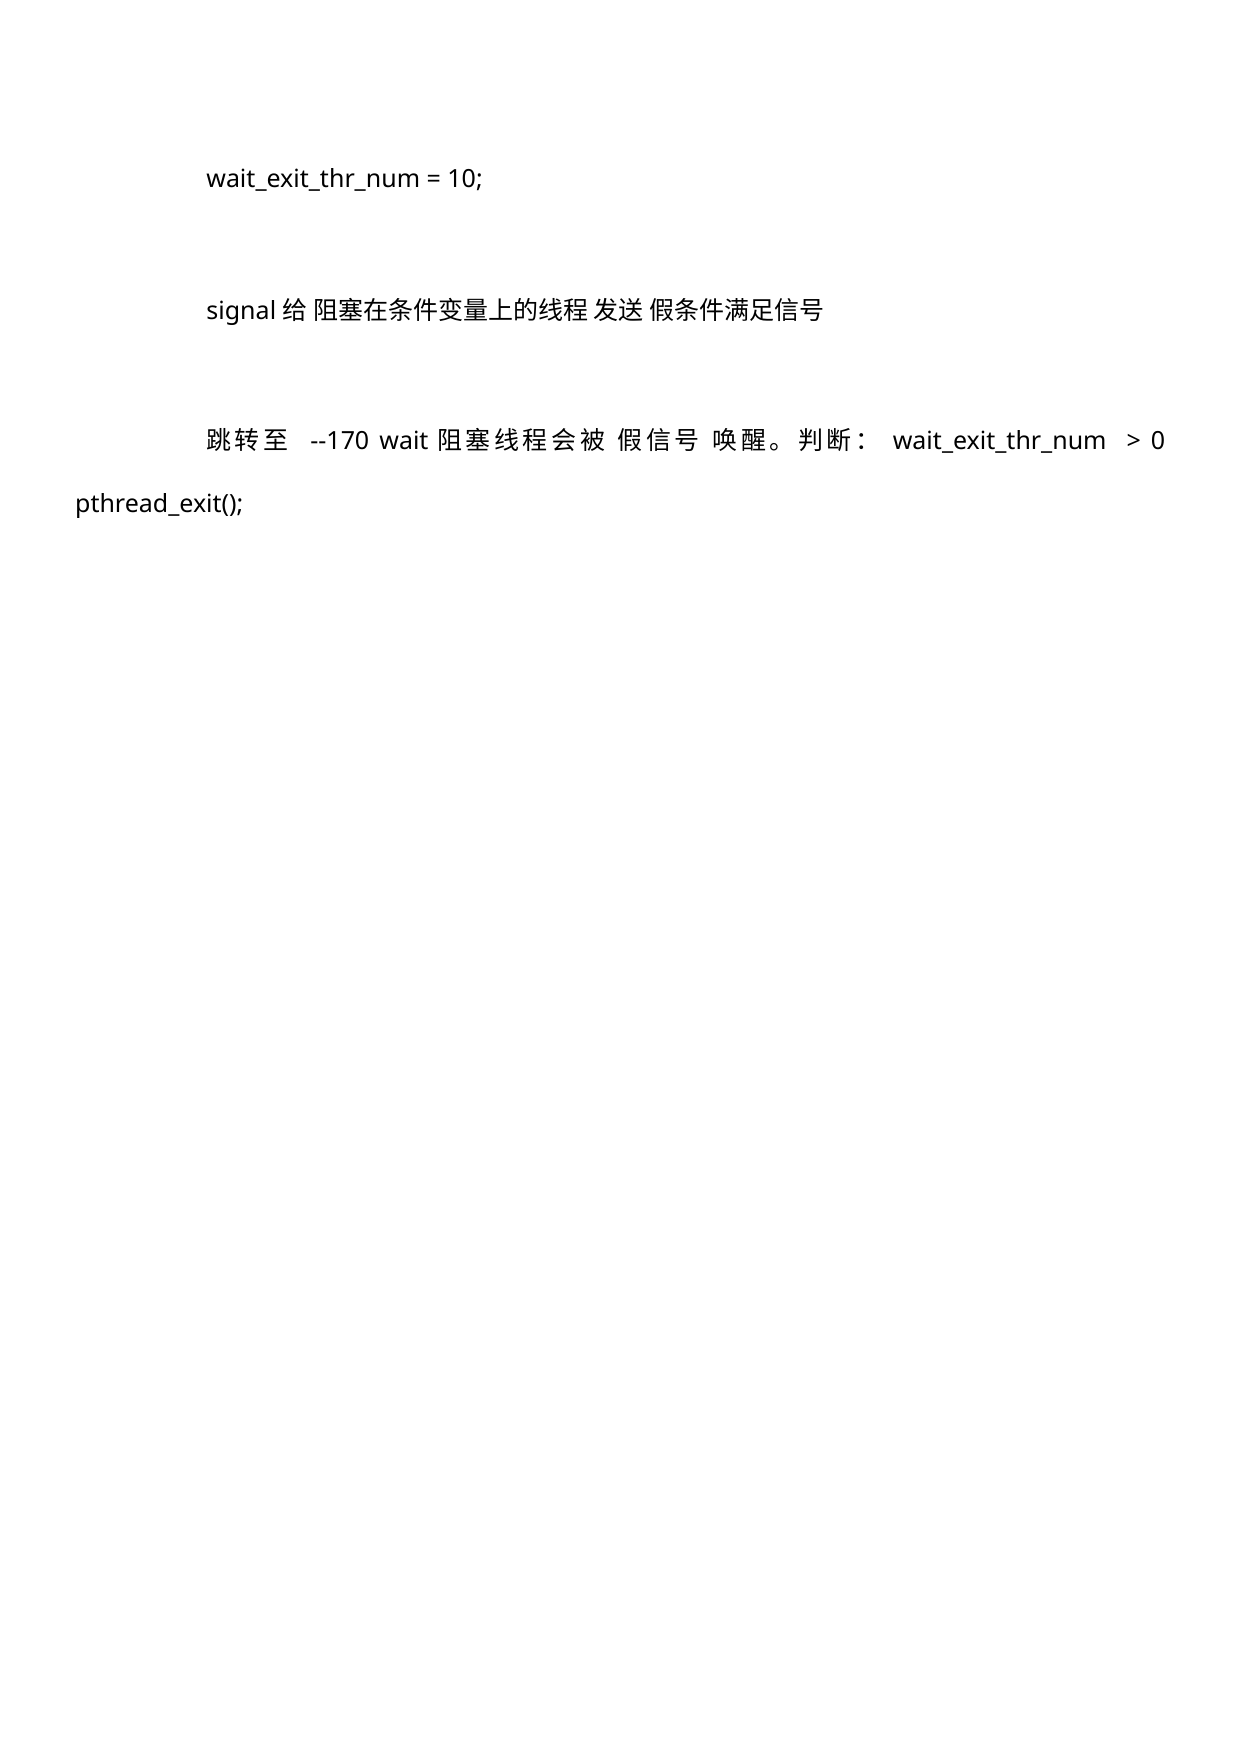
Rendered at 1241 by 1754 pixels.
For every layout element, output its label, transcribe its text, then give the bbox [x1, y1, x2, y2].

text 跳转至 --170 wait阻塞线程会被 假信号 唤醒。判断： wait_exit_thr_num > 0 pthread_exit(); [75, 406, 1165, 536]
text signal 给 阻塞在条件变量上的线程 发送 假条件满足信号 [75, 276, 1165, 341]
text wait_exit_thr_num = 10; [75, 146, 1165, 211]
